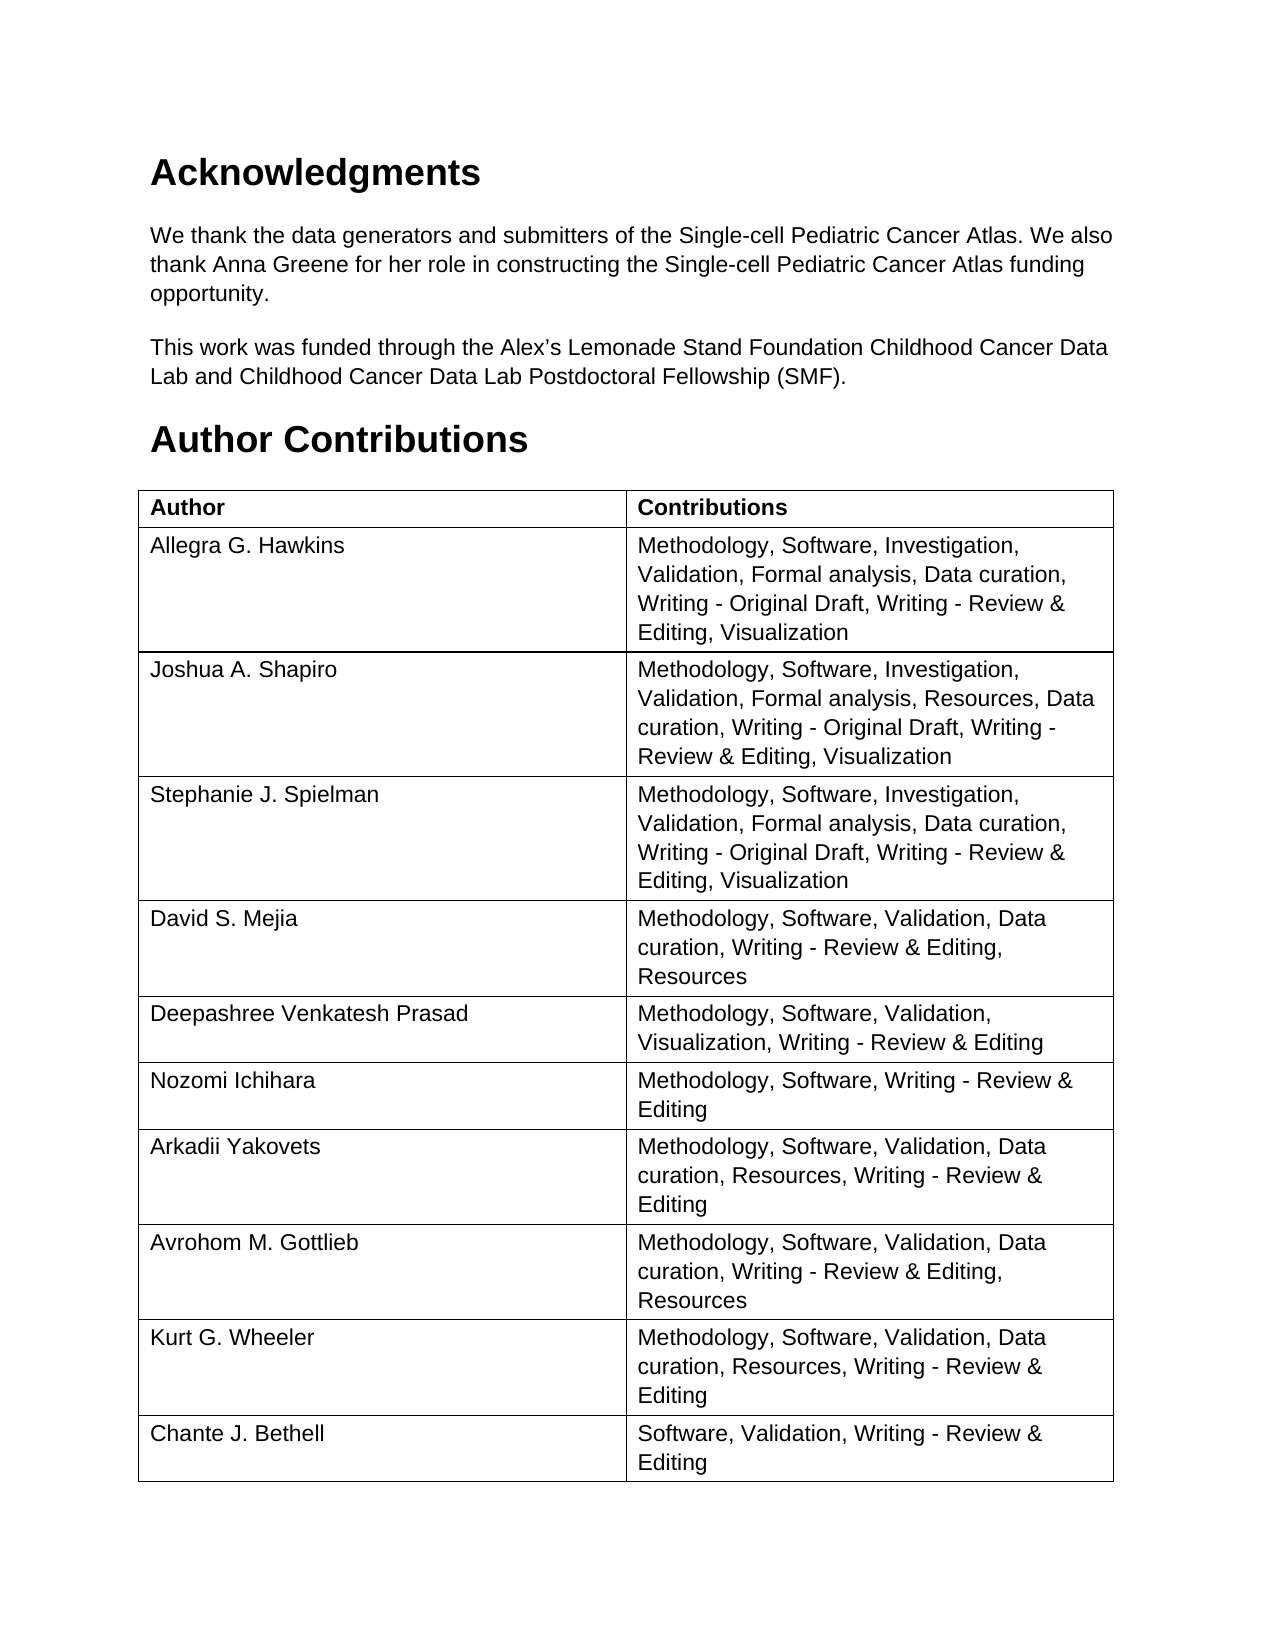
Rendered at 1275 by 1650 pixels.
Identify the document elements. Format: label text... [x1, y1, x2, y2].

table_cell Methodology, Software, Investigation, Validation, Formal analysis, Data curation, Writing - Original Draft, Writing - Review & Editing, Visualization [627, 777, 1113, 900]
table_cell Avrohom M. Gottlieb [139, 1225, 626, 1319]
table_cell David S. Mejia [139, 901, 626, 996]
table_cell Joshua A. Shapiro [139, 653, 626, 776]
table_cell Methodology, Software, Investigation, Validation, Formal analysis, Data curation, Writing - Original Draft, Writing - Review & Editing, Visualization [627, 528, 1113, 651]
table_cell Arkadii Yakovets [139, 1130, 626, 1224]
table_header Contributions [627, 491, 1113, 527]
table_cell Methodology, Software, Validation, Data curation, Resources, Writing - Review & Editing [627, 1320, 1113, 1415]
table_cell Nozomi Ichihara [139, 1063, 626, 1128]
table_cell Deepashree Venkatesh Prasad [139, 997, 626, 1062]
table_cell Methodology, Software, Validation, Visualization, Writing - Review & Editing [627, 997, 1113, 1062]
table_cell Software, Validation, Writing - Review & Editing [627, 1416, 1113, 1481]
table_cell Allegra G. Hawkins [139, 528, 626, 651]
subtitle Author Contributions [150, 417, 1125, 460]
table_cell Methodology, Software, Validation, Data curation, Writing - Review & Editing, Resources [627, 1225, 1113, 1319]
table_cell Methodology, Software, Writing - Review & Editing [627, 1063, 1113, 1128]
table_cell Methodology, Software, Validation, Data curation, Resources, Writing - Review & Editing [627, 1130, 1113, 1224]
text This work was funded through the Alex’s Lemonade Stand Foundation Childhood Cancer Data Lab and Childhood Cancer Data Lab Postdoctoral Fellowship (SMF). [150, 334, 1125, 389]
table_cell Kurt G. Wheeler [139, 1320, 626, 1415]
table_cell Methodology, Software, Validation, Data curation, Writing - Review & Editing, Resources [627, 901, 1113, 996]
table_cell Stephanie J. Spielman [139, 777, 626, 900]
table_cell Chante J. Bethell [139, 1416, 626, 1481]
text We thank the data generators and submitters of the Single-cell Pediatric Cancer Atlas. We also thank Anna Greene for her role in constructing the Single-cell Pediatric Cancer Atlas funding opportunity. [150, 222, 1125, 307]
table_header Author [139, 491, 626, 527]
table_cell Methodology, Software, Investigation, Validation, Formal analysis, Resources, Data curation, Writing - Original Draft, Writing - Review & Editing, Visualization [627, 653, 1113, 776]
subtitle Acknowledgments [150, 150, 1125, 193]
